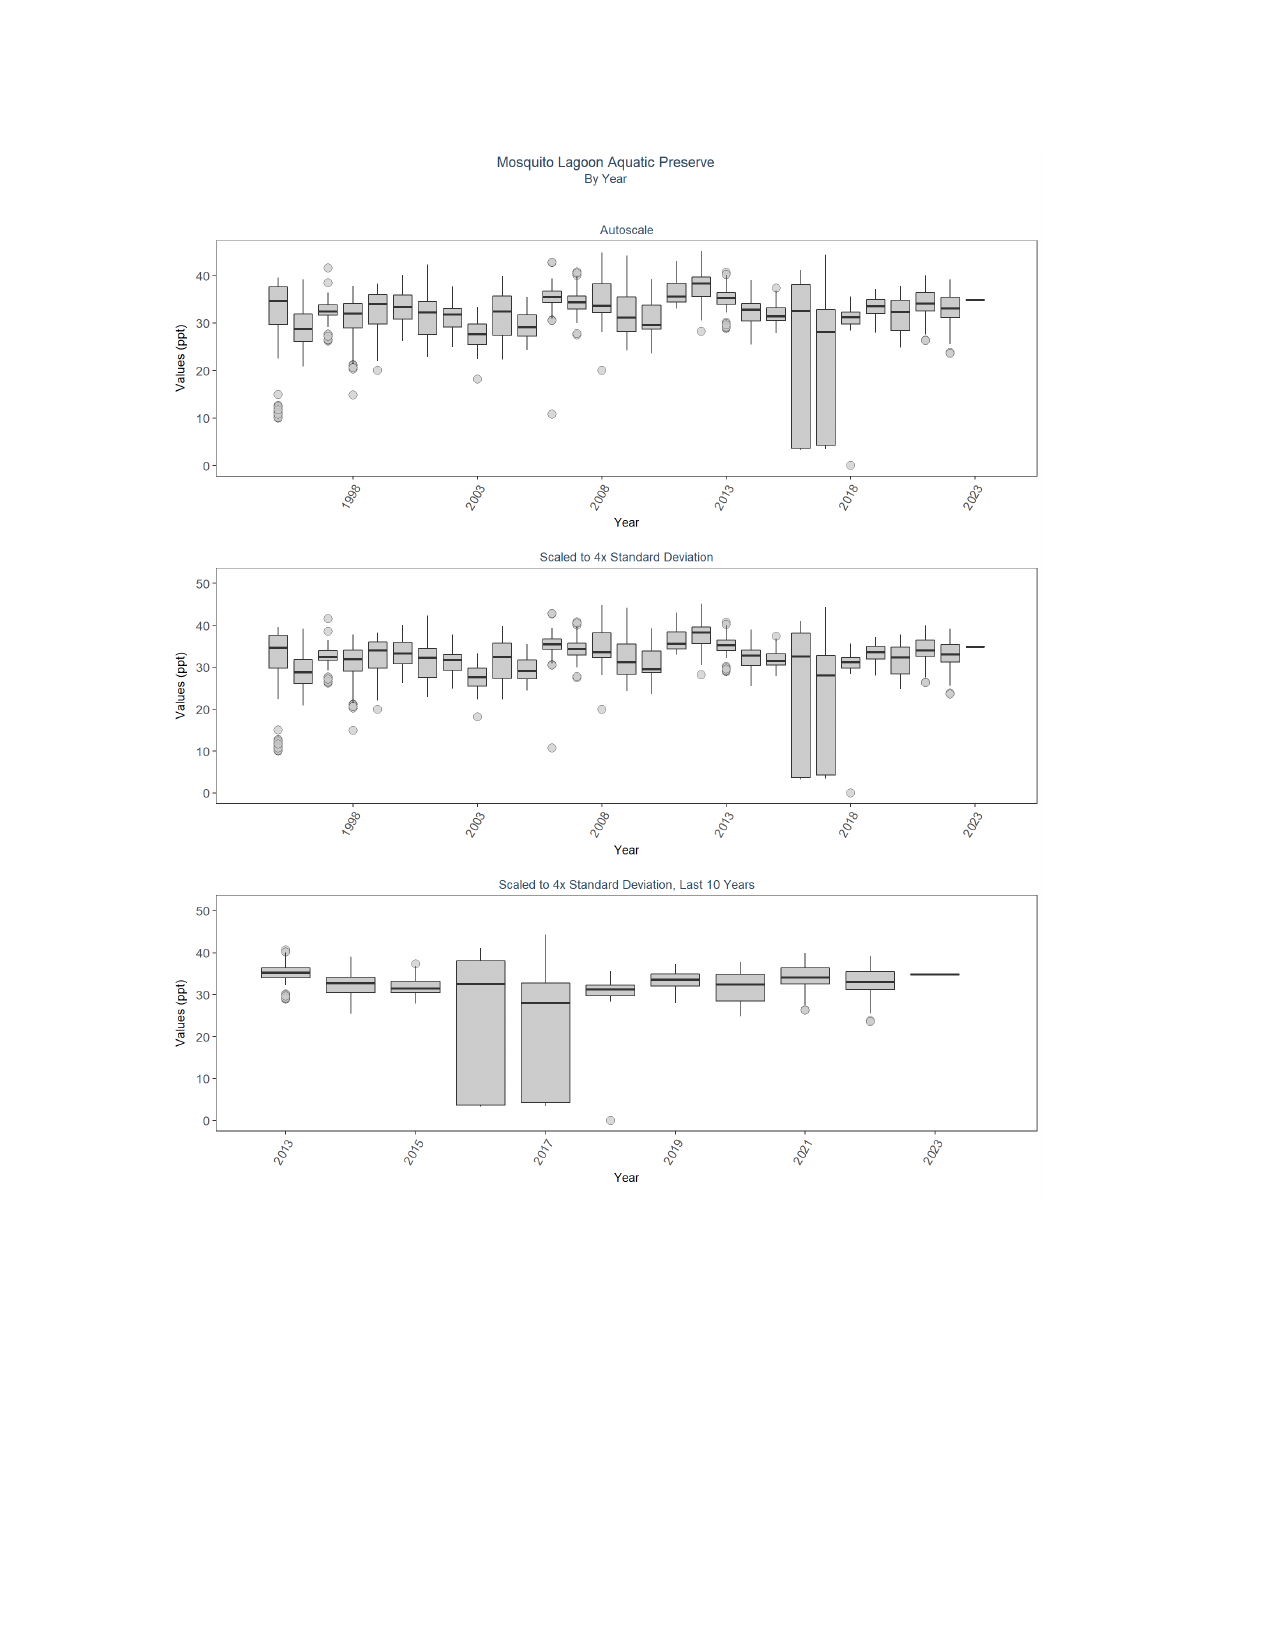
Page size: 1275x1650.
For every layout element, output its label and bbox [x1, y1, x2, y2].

picture [168, 150, 1044, 1200]
